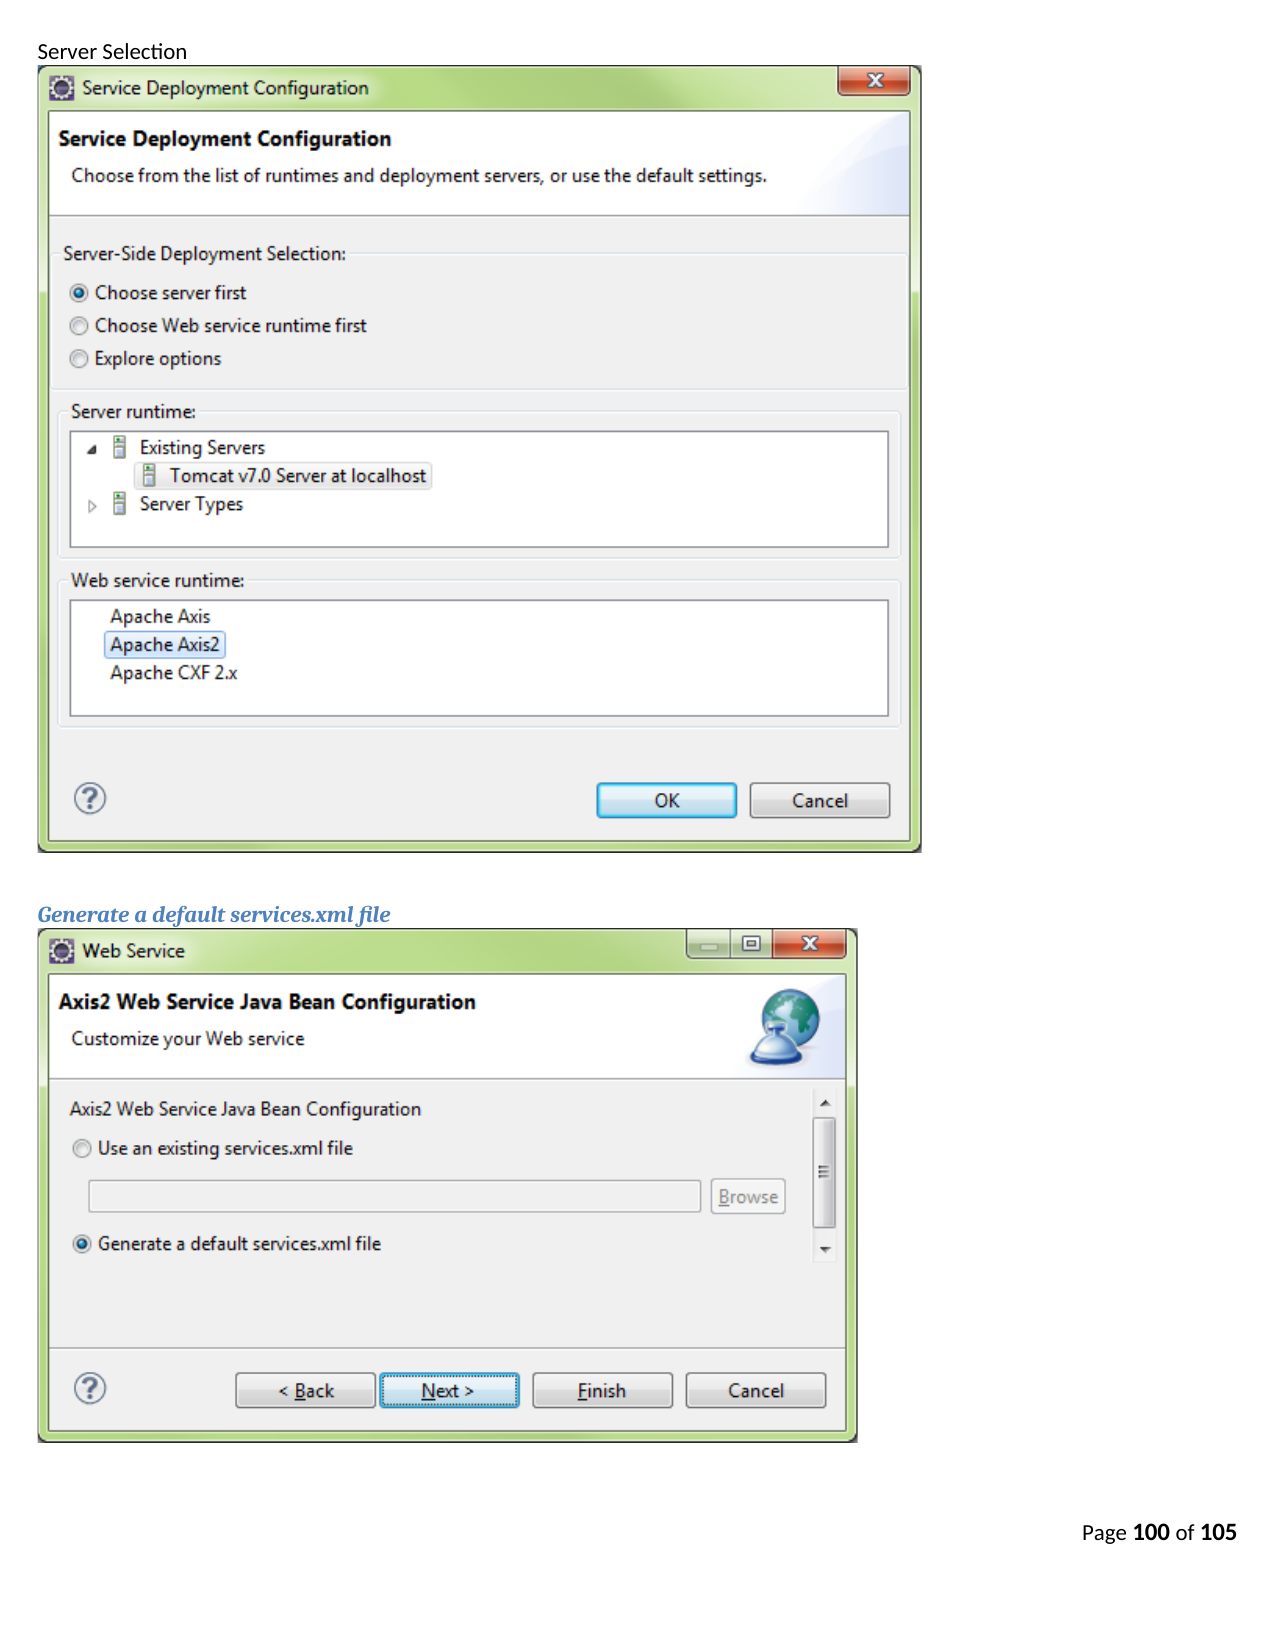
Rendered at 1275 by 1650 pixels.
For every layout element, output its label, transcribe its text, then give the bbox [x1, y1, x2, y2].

subtitle Generate a default services.xml file [37, 902, 1237, 928]
picture [37, 65, 922, 853]
picture [37, 928, 858, 1443]
text Server Selection [37, 37, 1237, 66]
